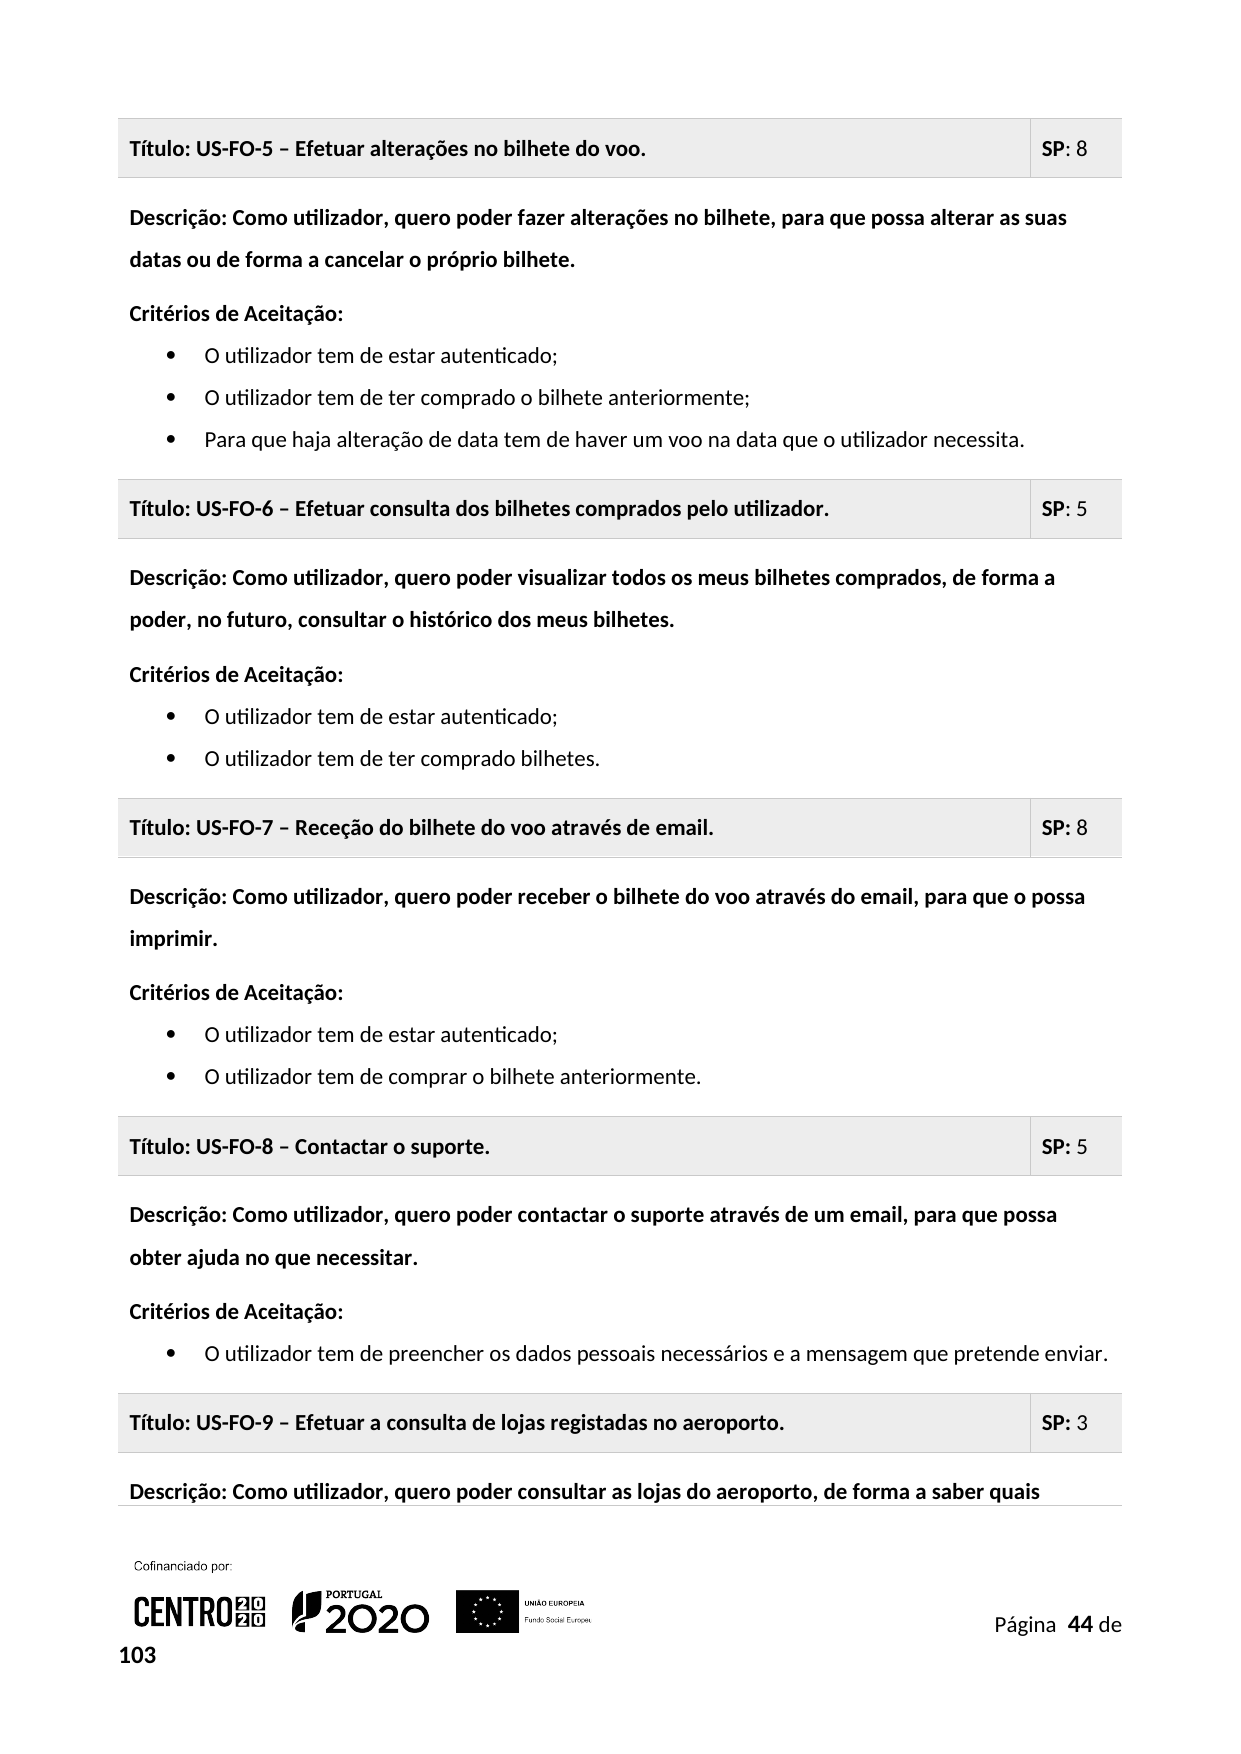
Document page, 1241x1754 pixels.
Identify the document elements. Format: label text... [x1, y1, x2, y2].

table_cell Descrição: Como utilizador, quero poder fazer alterações no bilhete, para que possa alterar as suas datas ou de forma a cancelar o próprio bilhete. Critérios de Aceitação: O utilizador tem de estar autenticado; O utilizador tem de ter comprado o bilhete anteriormente; Para que haja alteração de data tem de haver um voo na data que o utilizador necessita. [118, 178, 1122, 479]
table_cell Descrição: Como utilizador, quero poder contactar o suporte através de um email, para que possa obter ajuda no que necessitar. Critérios de Aceitação: O utilizador tem de preencher os dados pessoais necessários e a mensagem que pretende enviar. [118, 1176, 1122, 1393]
table_cell SP: 5 [1031, 1117, 1122, 1175]
table_header SP: 8 [1031, 119, 1122, 177]
table_cell SP: 5 [1031, 480, 1122, 538]
table_cell SP: 3 [1031, 1394, 1122, 1452]
table_cell Descrição: Como utilizador, quero poder consultar as lojas do aeroporto, de forma a saber quais existem dentro do aeroporto. [118, 1453, 1122, 1505]
table_cell Título: US-FO-8 – Contactar o suporte. [118, 1117, 1030, 1175]
picture [134, 1561, 592, 1633]
table_cell Descrição: Como utilizador, quero poder receber o bilhete do voo através do email, para que o possa imprimir. Critérios de Aceitação: O utilizador tem de estar autenticado; O utilizador tem de comprar o bilhete anteriormente. [118, 858, 1122, 1116]
table_cell Título: US-FO-9 – Efetuar a consulta de lojas registadas no aeroporto. [118, 1394, 1030, 1452]
table_cell SP: 8 [1031, 799, 1122, 856]
table_cell Descrição: Como utilizador, quero poder visualizar todos os meus bilhetes comprados, de forma a poder, no futuro, consultar o histórico dos meus bilhetes. Critérios de Aceitação: O utilizador tem de estar autenticado; O utilizador tem de ter comprado bilhetes. [118, 539, 1122, 797]
table_cell Título: US-FO-7 – Receção do bilhete do voo através de email. [118, 799, 1030, 856]
table_cell Título: US-FO-6 – Efetuar consulta dos bilhetes comprados pelo utilizador. [118, 480, 1030, 538]
table_header Título: US-FO-5 – Efetuar alterações no bilhete do voo. [118, 119, 1030, 177]
